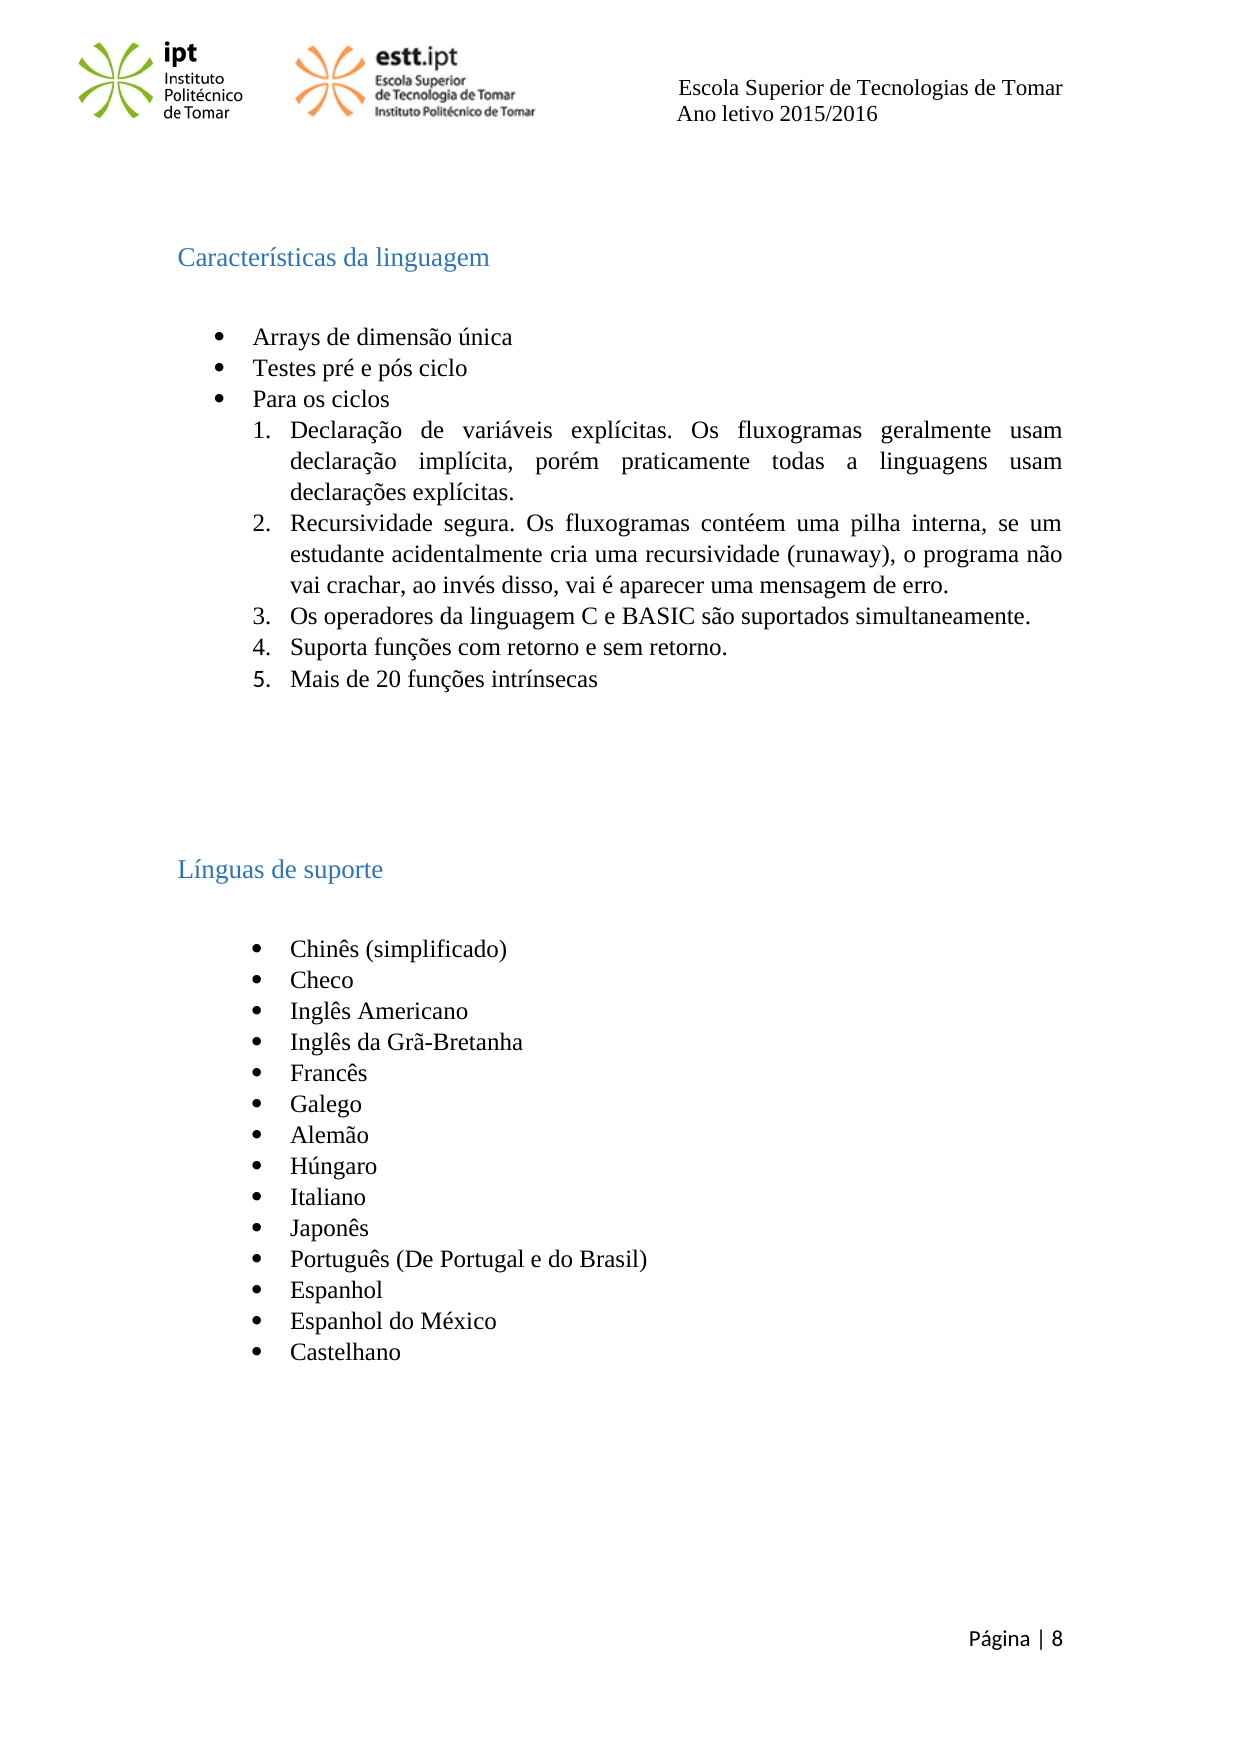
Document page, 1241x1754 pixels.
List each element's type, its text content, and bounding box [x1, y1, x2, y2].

list Declaração de variáveis explícitas. Os fluxogramas geralmente usam declaração implícita, porém praticamente todas a linguagens usam declarações explícitas. [252, 415, 1063, 506]
picture [279, 0, 551, 163]
subtitle Línguas de suporte [177, 853, 1063, 884]
list Arrays de dimensão única [215, 322, 1063, 351]
list Português (De Portugal e do Brasil) [252, 1244, 1063, 1273]
list Suporta funções com retorno e sem retorno. [252, 632, 1063, 661]
list Mais de 20 funções intrínsecas [252, 663, 1063, 694]
list Inglês Americano [252, 996, 1063, 1025]
list Castelhano [252, 1337, 1063, 1366]
list Testes pré e pós ciclo [215, 353, 1063, 382]
list Húngaro [252, 1151, 1063, 1180]
list Espanhol do México [252, 1306, 1063, 1335]
list Checo [252, 965, 1063, 994]
list Alemão [252, 1120, 1063, 1149]
list Chinês (simplificado) [252, 934, 1063, 963]
list Para os ciclos [215, 384, 1063, 413]
picture [75, 39, 244, 123]
list Inglês da Grã-Bretanha [252, 1027, 1063, 1056]
list Francês [252, 1058, 1063, 1087]
list Italiano [252, 1182, 1063, 1211]
list Galego [252, 1089, 1063, 1118]
list Espanhol [252, 1275, 1063, 1304]
list Recursividade segura. Os fluxogramas contéem uma pilha interna, se um estudante acidentalmente cria uma recursividade (runaway), o programa não vai crachar, ao invés disso, vai é aparecer uma mensagem de erro. [252, 508, 1063, 599]
list Japonês [252, 1213, 1063, 1242]
list Os operadores da linguagem C e BASIC são suportados simultaneamente. [252, 601, 1063, 630]
subtitle Características da linguagem [177, 241, 1063, 272]
